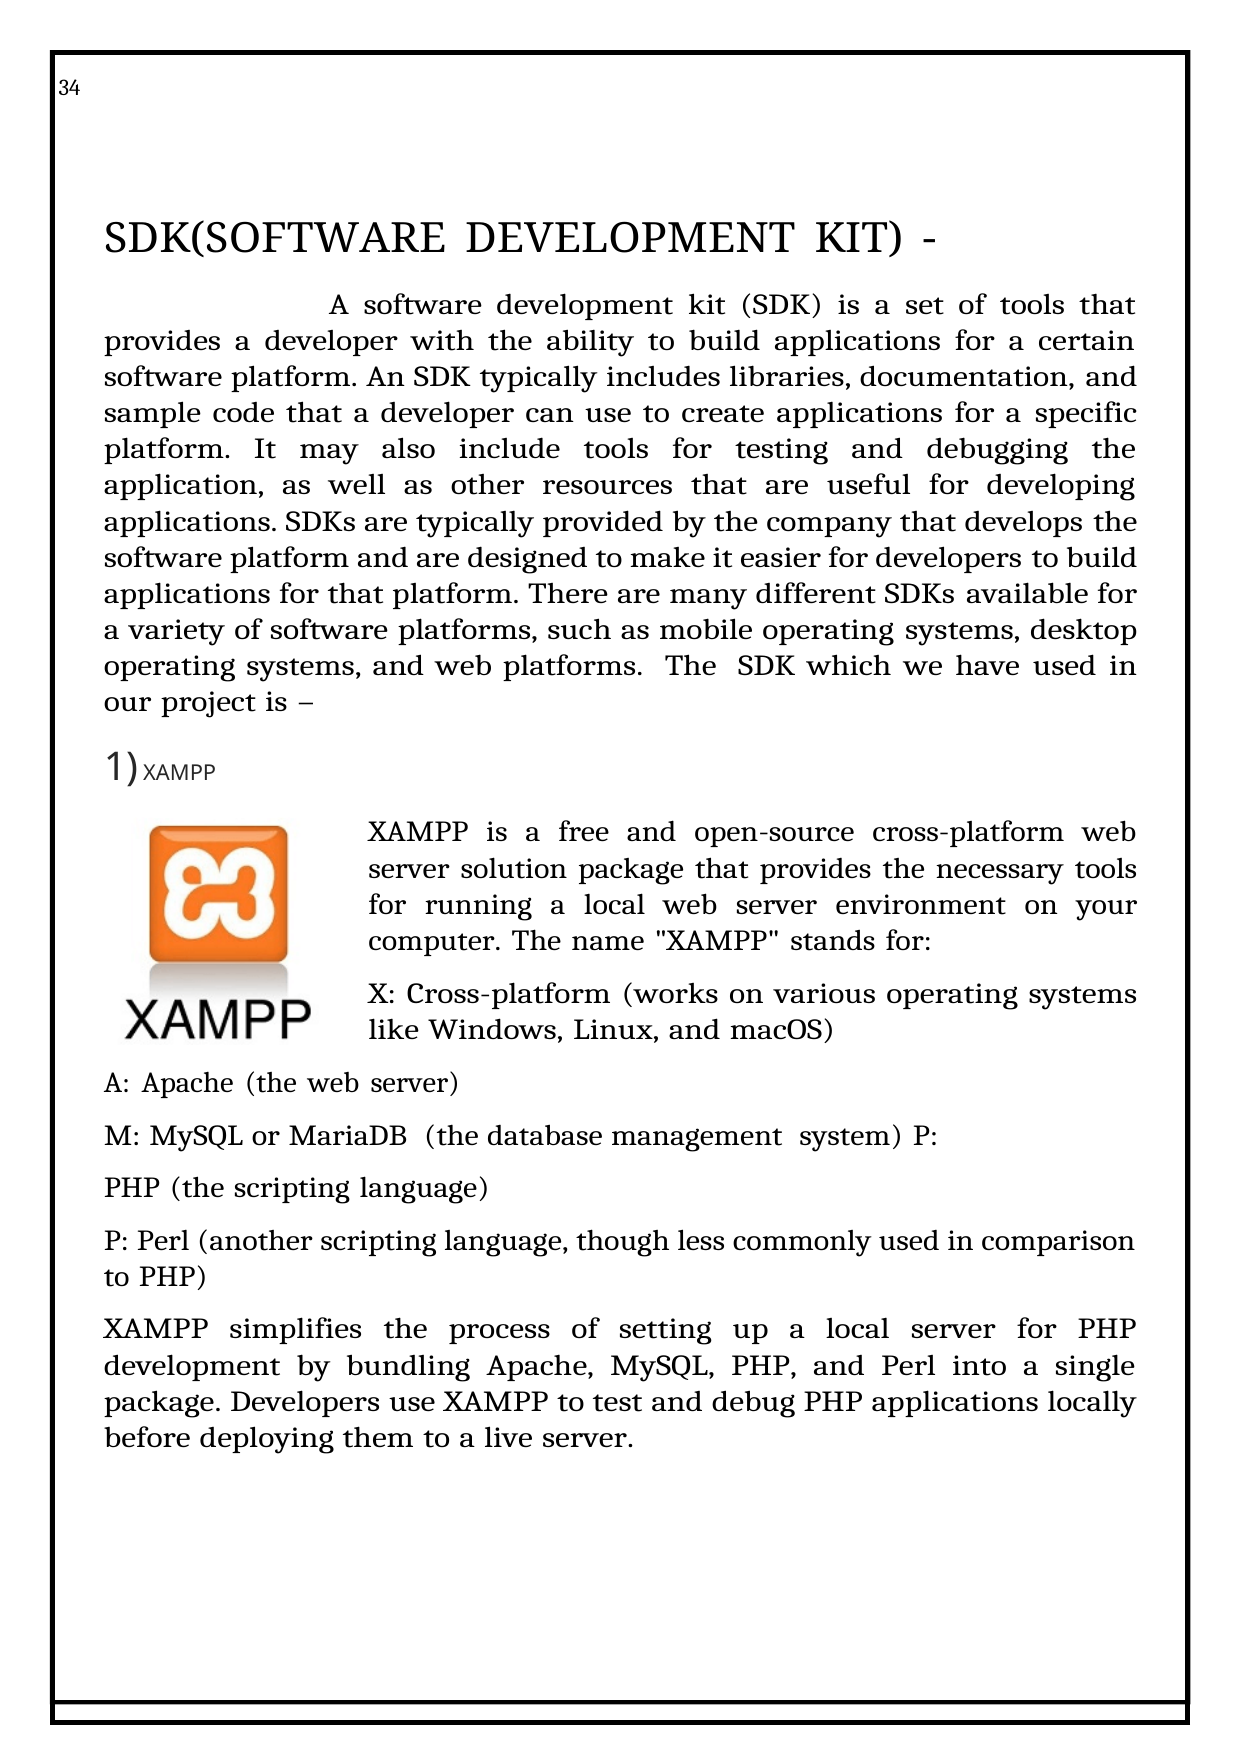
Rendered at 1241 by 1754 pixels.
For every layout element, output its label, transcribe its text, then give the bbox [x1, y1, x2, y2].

text A software development kit (SDK) is a set of tools that provides a developer with the ability to build applications for a certain software platform. An SDK typically includes libraries, documentation, and sample code that a developer can use to create applications for a specific platform. It may also include tools for testing and debugging the application, as well as other resources that are useful for developing applications. SDKs are typically provided by the company that develops the software platform and are designed to make it easier for developers to build applications for that platform. There are many different SDKs available for a variety of software platforms, such as mobile operating systems, desktop operating systems, and web platforms. The SDK which we have used in our project is – [103, 288, 1137, 719]
text SDK(SOFTWARE DEVELOPMENT KIT) - [103, 208, 1167, 265]
text XAMPP simplifies the process of setting up a local server for PHP development by bundling Apache, MySQL, PHP, and Perl into a single package. Developers use XAMPP to test and debug PHP applications locally before deploying them to a live server. [103, 1313, 1137, 1455]
text M: MySQL or MariaDB (the database management system) P: PHP (the scripting language) [103, 1119, 938, 1205]
picture [117, 817, 320, 1045]
text A: Apache (the web server) [103, 1066, 1167, 1099]
text XAMPP is a free and open-source cross-platform web server solution package that provides the necessary tools for running a local web server environment on your computer. The name "XAMPP" stands for: [368, 816, 1137, 958]
text X: Cross-platform (works on various operating systems like Windows, Linux, and macOS) [368, 977, 1137, 1047]
subtitle XAMPP [103, 738, 1167, 792]
text P: Perl (another scripting language, though less commonly used in comparison to PHP) [103, 1224, 1136, 1293]
